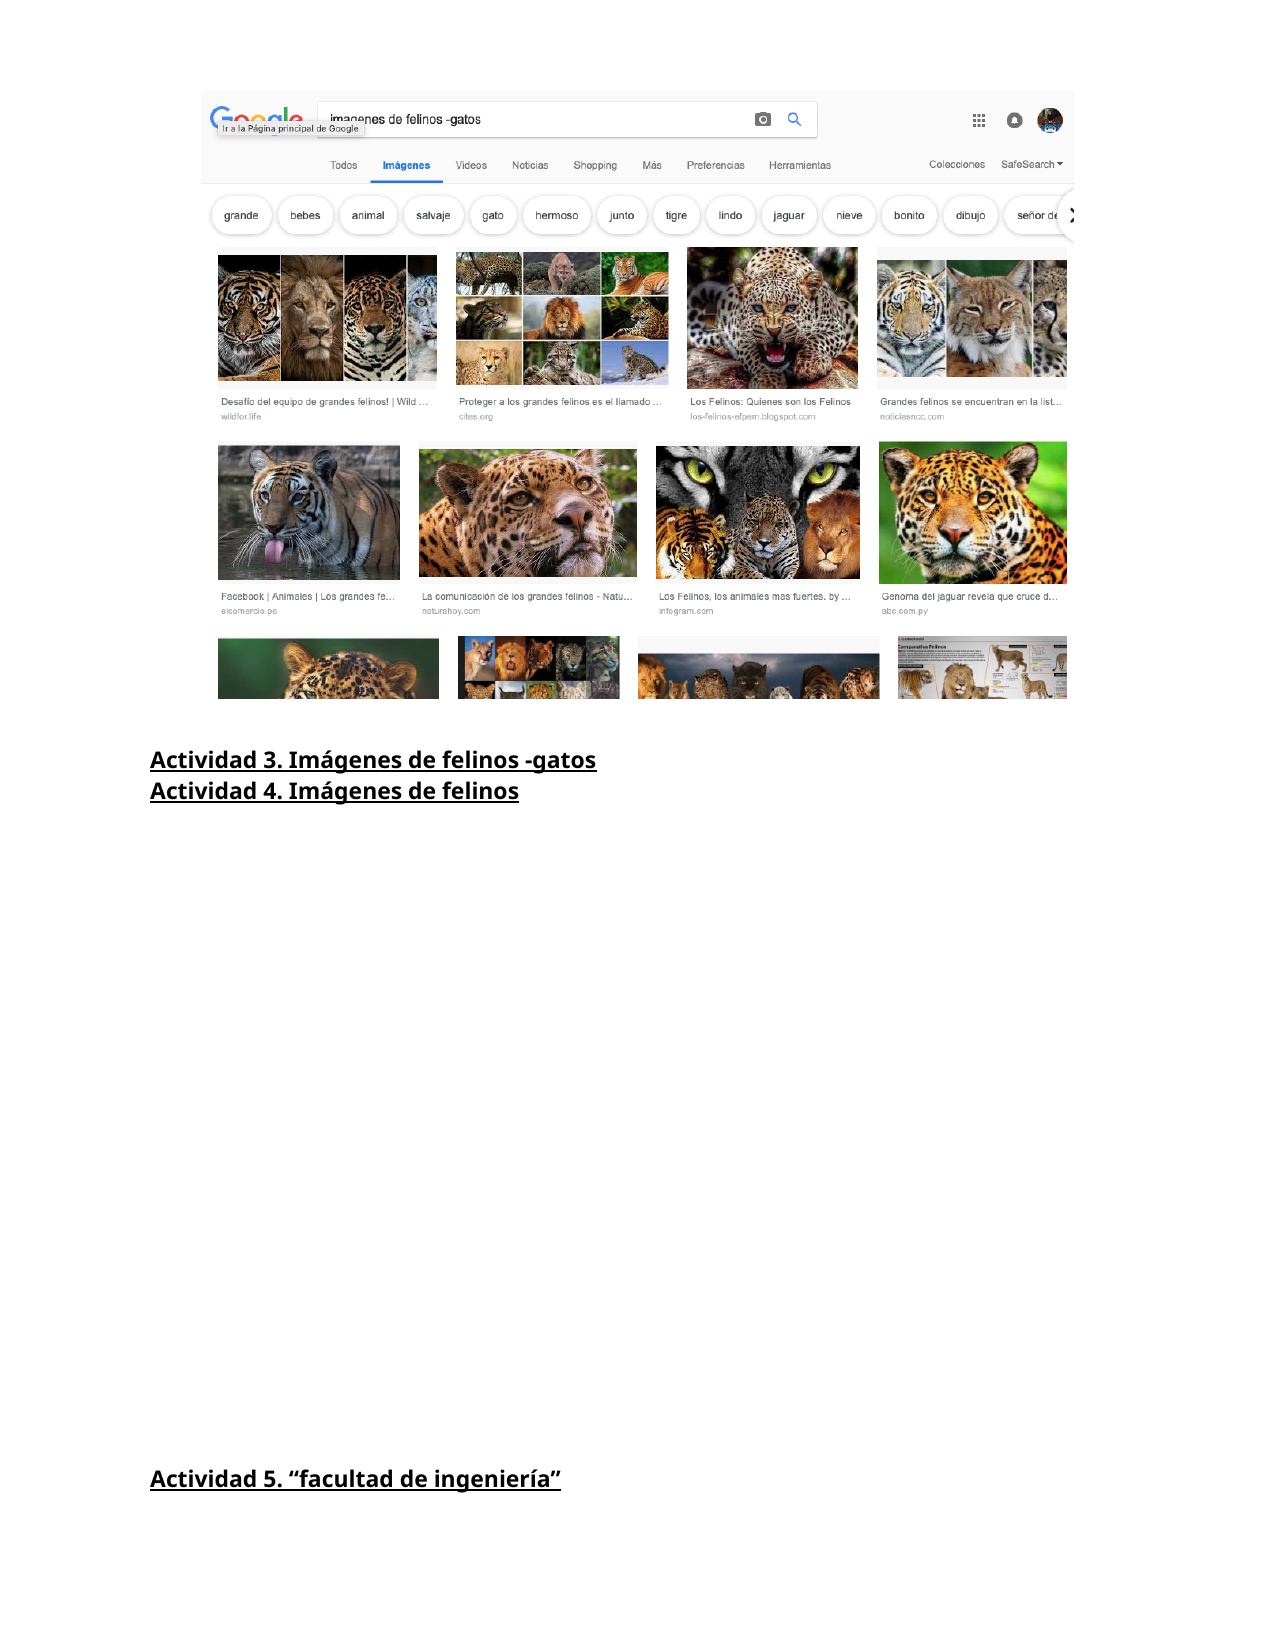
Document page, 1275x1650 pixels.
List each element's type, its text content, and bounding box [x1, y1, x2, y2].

picture [201, 90, 1074, 699]
text Actividad 4. Imágenes de felinos [150, 775, 1125, 806]
text Actividad 5. “facultad de ingeniería” [150, 1462, 1125, 1494]
